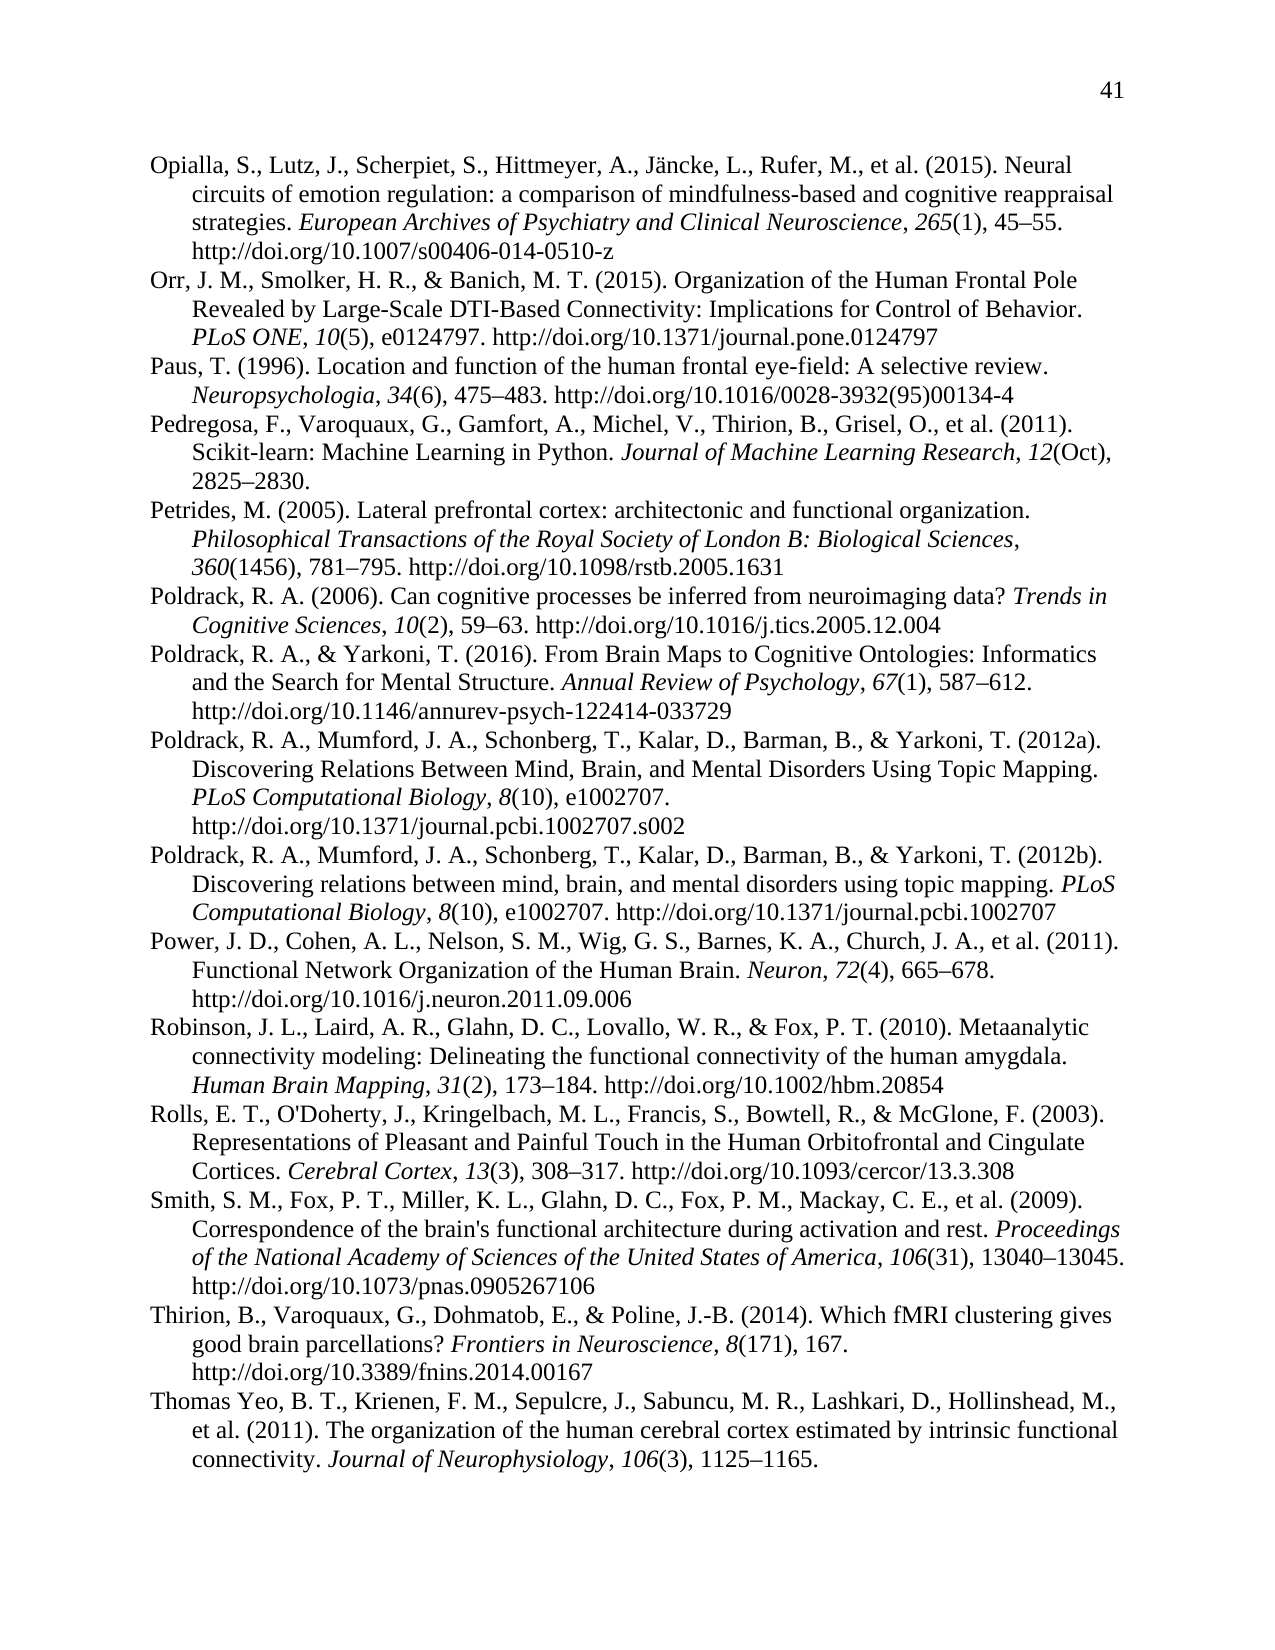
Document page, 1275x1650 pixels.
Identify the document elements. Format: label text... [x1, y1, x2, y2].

text Poldrack, R. A., & Yarkoni, T. (2016). From Brain Maps to Cognitive Ontologies: Informatics and the Search for Mental Structure. Annual Review of Psychology, 67(1), 587–612. http://doi.org/10.1146/annurev-psych-122414-033729 [150, 639, 1125, 725]
text Power, J. D., Cohen, A. L., Nelson, S. M., Wig, G. S., Barnes, K. A., Church, J. A., et al. (2011). Functional Network Organization of the Human Brain. Neuron, 72(4), 665–678. http://doi.org/10.1016/j.neuron.2011.09.006 [150, 926, 1125, 1012]
text Pedregosa, F., Varoquaux, G., Gamfort, A., Michel, V., Thirion, B., Grisel, O., et al. (2011). Scikit-learn: Machine Learning in Python. Journal of Machine Learning Research, 12(Oct), 2825–2830. [150, 409, 1125, 495]
text Petrides, M. (2005). Lateral prefrontal cortex: architectonic and functional organization. Philosophical Transactions of the Royal Society of London B: Biological Sciences, 360(1456), 781–795. http://doi.org/10.1098/rstb.2005.1631 [150, 495, 1125, 581]
text Thirion, B., Varoquaux, G., Dohmatob, E., & Poline, J.-B. (2014). Which fMRI clustering gives good brain parcellations? Frontiers in Neuroscience, 8(171), 167. http://doi.org/10.3389/fnins.2014.00167 [150, 1300, 1125, 1386]
text Orr, J. M., Smolker, H. R., & Banich, M. T. (2015). Organization of the Human Frontal Pole Revealed by Large-Scale DTI-Based Connectivity: Implications for Control of Behavior. PLoS ONE, 10(5), e0124797. http://doi.org/10.1371/journal.pone.0124797 [150, 265, 1125, 351]
text Poldrack, R. A. (2006). Can cognitive processes be inferred from neuroimaging data? Trends in Cognitive Sciences, 10(2), 59–63. http://doi.org/10.1016/j.tics.2005.12.004 [150, 581, 1125, 639]
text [150, 1386, 1125, 1472]
text Poldrack, R. A., Mumford, J. A., Schonberg, T., Kalar, D., Barman, B., & Yarkoni, T. (2012b). Discovering relations between mind, brain, and mental disorders using topic mapping. PLoS Computational Biology, 8(10), e1002707. http://doi.org/10.1371/journal.pcbi.1002707 [150, 840, 1125, 926]
text Opialla, S., Lutz, J., Scherpiet, S., Hittmeyer, A., Jäncke, L., Rufer, M., et al. (2015). Neural circuits of emotion regulation: a comparison of mindfulness-based and cognitive reappraisal strategies. European Archives of Psychiatry and Clinical Neuroscience, 265(1), 45–55. http://doi.org/10.1007/s00406-014-0510-z [150, 150, 1125, 265]
text Poldrack, R. A., Mumford, J. A., Schonberg, T., Kalar, D., Barman, B., & Yarkoni, T. (2012a). Discovering Relations Between Mind, Brain, and Mental Disorders Using Topic Mapping. PLoS Computational Biology, 8(10), e1002707. http://doi.org/10.1371/journal.pcbi.1002707.s002 [150, 725, 1125, 840]
text Robinson, J. L., Laird, A. R., Glahn, D. C., Lovallo, W. R., & Fox, P. T. (2010). Metaanalytic connectivity modeling: Delineating the functional connectivity of the human amygdala. Human Brain Mapping, 31(2), 173–184. http://doi.org/10.1002/hbm.20854 [150, 1012, 1125, 1099]
text Smith, S. M., Fox, P. T., Miller, K. L., Glahn, D. C., Fox, P. M., Mackay, C. E., et al. (2009). Correspondence of the brain's functional architecture during activation and rest. Proceedings of the National Academy of Sciences of the United States of America, 106(31), 13040–13045. http://doi.org/10.1073/pnas.0905267106 [150, 1185, 1125, 1300]
text Paus, T. (1996). Location and function of the human frontal eye-field: A selective review. Neuropsychologia, 34(6), 475–483. http://doi.org/10.1016/0028-3932(95)00134-4 [150, 351, 1125, 409]
text Rolls, E. T., O'Doherty, J., Kringelbach, M. L., Francis, S., Bowtell, R., & McGlone, F. (2003). Representations of Pleasant and Painful Touch in the Human Orbitofrontal and Cingulate Cortices. Cerebral Cortex, 13(3), 308–317. http://doi.org/10.1093/cercor/13.3.308 [150, 1099, 1125, 1185]
